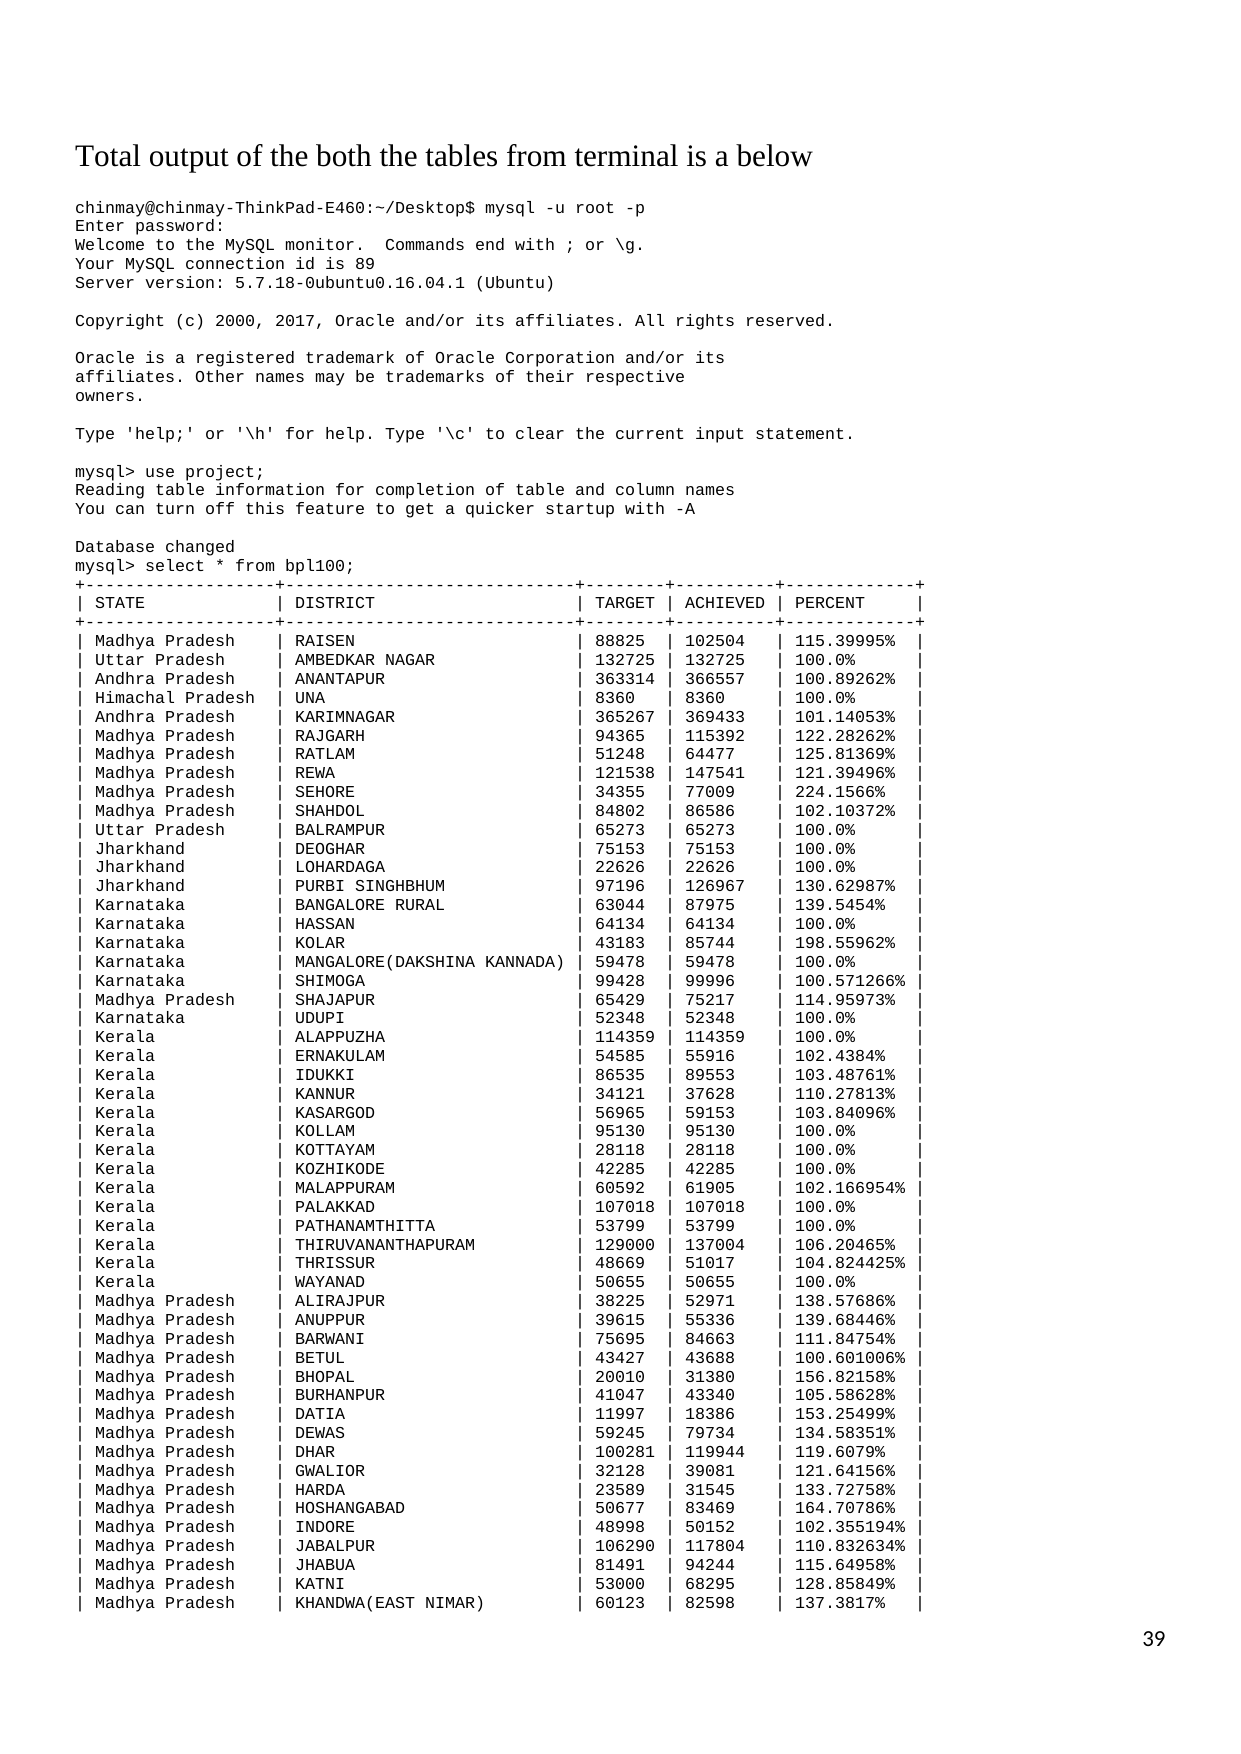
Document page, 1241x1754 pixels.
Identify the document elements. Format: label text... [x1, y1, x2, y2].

text | Kerala | KOTTAYAM | 28118 | 28118 | 100.0% | [75, 1142, 1165, 1161]
text Enter password: [75, 218, 1165, 237]
text | Kerala | KOLLAM | 95130 | 95130 | 100.0% | [75, 1123, 1165, 1142]
text | Kerala | WAYANAD | 50655 | 50655 | 100.0% | [75, 1274, 1165, 1293]
text | Madhya Pradesh | JHABUA | 81491 | 94244 | 115.64958% | [75, 1557, 1165, 1576]
text | Jharkhand | LOHARDAGA | 22626 | 22626 | 100.0% | [75, 859, 1165, 878]
text | Madhya Pradesh | BARWANI | 75695 | 84663 | 111.84754% | [75, 1330, 1165, 1349]
text | Madhya Pradesh | HARDA | 23589 | 31545 | 133.72758% | [75, 1481, 1165, 1500]
text | Kerala | THIRUVANANTHAPURAM | 129000 | 137004 | 106.20465% | [75, 1236, 1165, 1255]
text | Uttar Pradesh | AMBEDKAR NAGAR | 132725 | 132725 | 100.0% | [75, 652, 1165, 671]
text | Madhya Pradesh | GWALIOR | 32128 | 39081 | 121.64156% | [75, 1462, 1165, 1481]
text | Kerala | KANNUR | 34121 | 37628 | 110.27813% | [75, 1085, 1165, 1104]
text | Madhya Pradesh | RAJGARH | 94365 | 115392 | 122.28262% | [75, 727, 1165, 746]
text Total output of the both the tables from terminal is a below [75, 137, 1165, 173]
text | Madhya Pradesh | DEWAS | 59245 | 79734 | 134.58351% | [75, 1425, 1165, 1443]
text Reading table information for completion of table and column names [75, 482, 1165, 501]
text owners. [75, 388, 1165, 407]
text | Himachal Pradesh | UNA | 8360 | 8360 | 100.0% | [75, 689, 1165, 708]
text Your MySQL connection id is 89 [75, 256, 1165, 274]
text | Kerala | IDUKKI | 86535 | 89553 | 103.48761% | [75, 1066, 1165, 1085]
text chinmay@chinmay-ThinkPad-E460:~/Desktop$ mysql -u root -p [75, 199, 1165, 218]
text | Madhya Pradesh | BETUL | 43427 | 43688 | 100.601006% | [75, 1349, 1165, 1368]
text | Madhya Pradesh | SHAJAPUR | 65429 | 75217 | 114.95973% | [75, 991, 1165, 1010]
text Oracle is a registered trademark of Oracle Corporation and/or its [75, 350, 1165, 369]
text | Kerala | KOZHIKODE | 42285 | 42285 | 100.0% | [75, 1161, 1165, 1179]
text | Karnataka | BANGALORE RURAL | 63044 | 87975 | 139.5454% | [75, 897, 1165, 916]
text Copyright (c) 2000, 2017, Oracle and/or its affiliates. All rights reserved. [75, 312, 1165, 331]
text | Madhya Pradesh | KATNI | 53000 | 68295 | 128.85849% | [75, 1576, 1165, 1594]
text Type 'help;' or '\h' for help. Type '\c' to clear the current input statement. [75, 425, 1165, 444]
text | Kerala | PATHANAMTHITTA | 53799 | 53799 | 100.0% | [75, 1217, 1165, 1236]
text | Karnataka | UDUPI | 52348 | 52348 | 100.0% | [75, 1010, 1165, 1029]
text | Uttar Pradesh | BALRAMPUR | 65273 | 65273 | 100.0% | [75, 821, 1165, 840]
text | Kerala | MALAPPURAM | 60592 | 61905 | 102.166954% | [75, 1179, 1165, 1198]
text | Madhya Pradesh | BHOPAL | 20010 | 31380 | 156.82158% | [75, 1368, 1165, 1387]
text | Madhya Pradesh | INDORE | 48998 | 50152 | 102.355194% | [75, 1519, 1165, 1538]
text mysql> select * from bpl100; [75, 557, 1165, 576]
text Welcome to the MySQL monitor. Commands end with ; or \g. [75, 237, 1165, 256]
text | Madhya Pradesh | SHAHDOL | 84802 | 86586 | 102.10372% | [75, 802, 1165, 821]
text | Kerala | PALAKKAD | 107018 | 107018 | 100.0% | [75, 1198, 1165, 1217]
text mysql> use project; [75, 463, 1165, 482]
text | Madhya Pradesh | ALIRAJPUR | 38225 | 52971 | 138.57686% | [75, 1293, 1165, 1312]
text | Andhra Pradesh | ANANTAPUR | 363314 | 366557 | 100.89262% | [75, 671, 1165, 689]
text | Madhya Pradesh | DATIA | 11997 | 18386 | 153.25499% | [75, 1406, 1165, 1425]
text | Madhya Pradesh | REWA | 121538 | 147541 | 121.39496% | [75, 765, 1165, 784]
text | Karnataka | SHIMOGA | 99428 | 99996 | 100.571266% | [75, 972, 1165, 991]
text | Madhya Pradesh | HOSHANGABAD | 50677 | 83469 | 164.70786% | [75, 1500, 1165, 1519]
text | Madhya Pradesh | RAISEN | 88825 | 102504 | 115.39995% | [75, 633, 1165, 652]
text Server version: 5.7.18-0ubuntu0.16.04.1 (Ubuntu) [75, 274, 1165, 293]
text | Madhya Pradesh | SEHORE | 34355 | 77009 | 224.1566% | [75, 784, 1165, 802]
text | Kerala | THRISSUR | 48669 | 51017 | 104.824425% | [75, 1255, 1165, 1274]
text | Madhya Pradesh | KHANDWA(EAST NIMAR) | 60123 | 82598 | 137.3817% | [75, 1594, 1165, 1613]
text | Madhya Pradesh | RATLAM | 51248 | 64477 | 125.81369% | [75, 746, 1165, 765]
text | Madhya Pradesh | BURHANPUR | 41047 | 43340 | 105.58628% | [75, 1387, 1165, 1406]
text affiliates. Other names may be trademarks of their respective [75, 369, 1165, 388]
text | Jharkhand | DEOGHAR | 75153 | 75153 | 100.0% | [75, 840, 1165, 859]
text | Kerala | ALAPPUZHA | 114359 | 114359 | 100.0% | [75, 1029, 1165, 1048]
text | Jharkhand | PURBI SINGHBHUM | 97196 | 126967 | 130.62987% | [75, 878, 1165, 897]
text +-------------------+-----------------------------+--------+----------+-------------+ [75, 576, 1165, 595]
text | Andhra Pradesh | KARIMNAGAR | 365267 | 369433 | 101.14053% | [75, 708, 1165, 727]
text | Kerala | KASARGOD | 56965 | 59153 | 103.84096% | [75, 1104, 1165, 1123]
text | Madhya Pradesh | DHAR | 100281 | 119944 | 119.6079% | [75, 1443, 1165, 1462]
text | Karnataka | KOLAR | 43183 | 85744 | 198.55962% | [75, 934, 1165, 953]
text You can turn off this feature to get a quicker startup with -A [75, 501, 1165, 520]
text | Madhya Pradesh | ANUPPUR | 39615 | 55336 | 139.68446% | [75, 1312, 1165, 1330]
text | STATE | DISTRICT | TARGET | ACHIEVED | PERCENT | [75, 595, 1165, 614]
text | Madhya Pradesh | JABALPUR | 106290 | 117804 | 110.832634% | [75, 1538, 1165, 1557]
text | Karnataka | HASSAN | 64134 | 64134 | 100.0% | [75, 916, 1165, 934]
text +-------------------+-----------------------------+--------+----------+-------------+ [75, 614, 1165, 633]
text | Karnataka | MANGALORE(DAKSHINA KANNADA) | 59478 | 59478 | 100.0% | [75, 953, 1165, 972]
text Database changed [75, 538, 1165, 557]
text | Kerala | ERNAKULAM | 54585 | 55916 | 102.4384% | [75, 1048, 1165, 1066]
